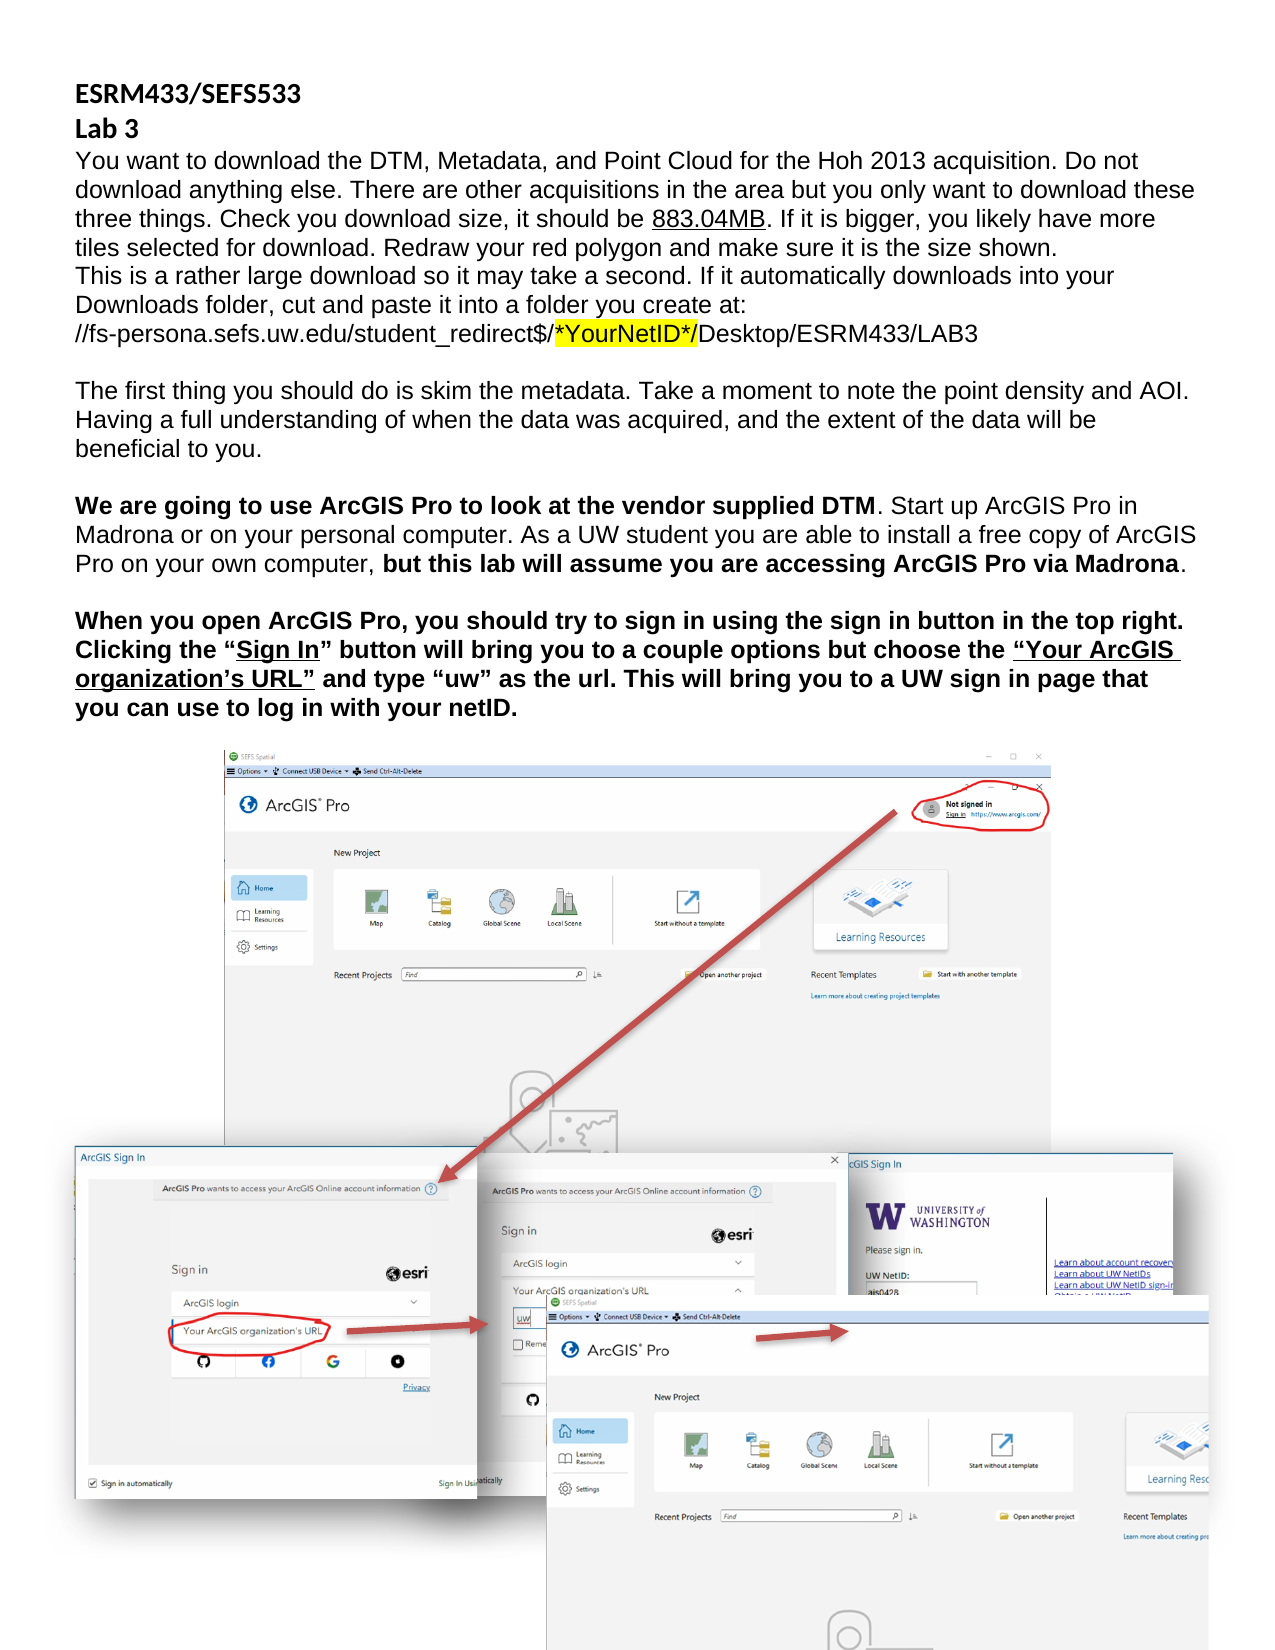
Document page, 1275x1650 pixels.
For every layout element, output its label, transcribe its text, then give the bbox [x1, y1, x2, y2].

text //fs-persona.sefs.uw.edu/student_redirect$/*YourNetID*/Desktop/ESRM433/LAB3 [698, 319, 1200, 347]
picture [73, 750, 1209, 1650]
text //fs-persona.sefs.uw.edu/student_redirect$/*YourNetID*/Desktop/ESRM433/LAB3 [75, 319, 555, 347]
text We are going to use ArcGIS Pro to look at the vendor supplied DTM. Start up ArcGIS Pro in Madrona or on your personal computer. As a UW student you are able to install a free copy of ArcGIS Pro on your own computer, but this lab will assume you are accessing ArcGIS Pro via Madrona. [75, 491, 1200, 577]
text When you open ArcGIS Pro, you should try to sign in using the sign in button in the top right. Clicking the “Sign In” button will bring you to a couple options but choose the “Your ArcGIS organization’s URL” and type “uw” as the url. This will bring you to a UW sign in page that you can use to log in with your netID. [75, 606, 1200, 721]
text The first thing you should do is skim the metadata. Take a moment to note the point density and AOI. Having a full understanding of when the data was acquired, and the extent of the data will be beneficial to you. [75, 376, 1200, 462]
text You want to download the DTM, Metadata, and Point Cloud for the Hoh 2013 acquisition. Do not download anything else. There are other acquisitions in the area but you only want to download these three things. Check you download size, it should be 883.04MB. If it is bigger, you likely have more tiles selected for download. Redraw your red polygon and make sure it is the size shown. [75, 146, 1200, 261]
text This is a rather large download so it may take a second. If it automatically downloads into your Downloads folder, cut and paste it into a folder you create at: [75, 261, 1200, 319]
